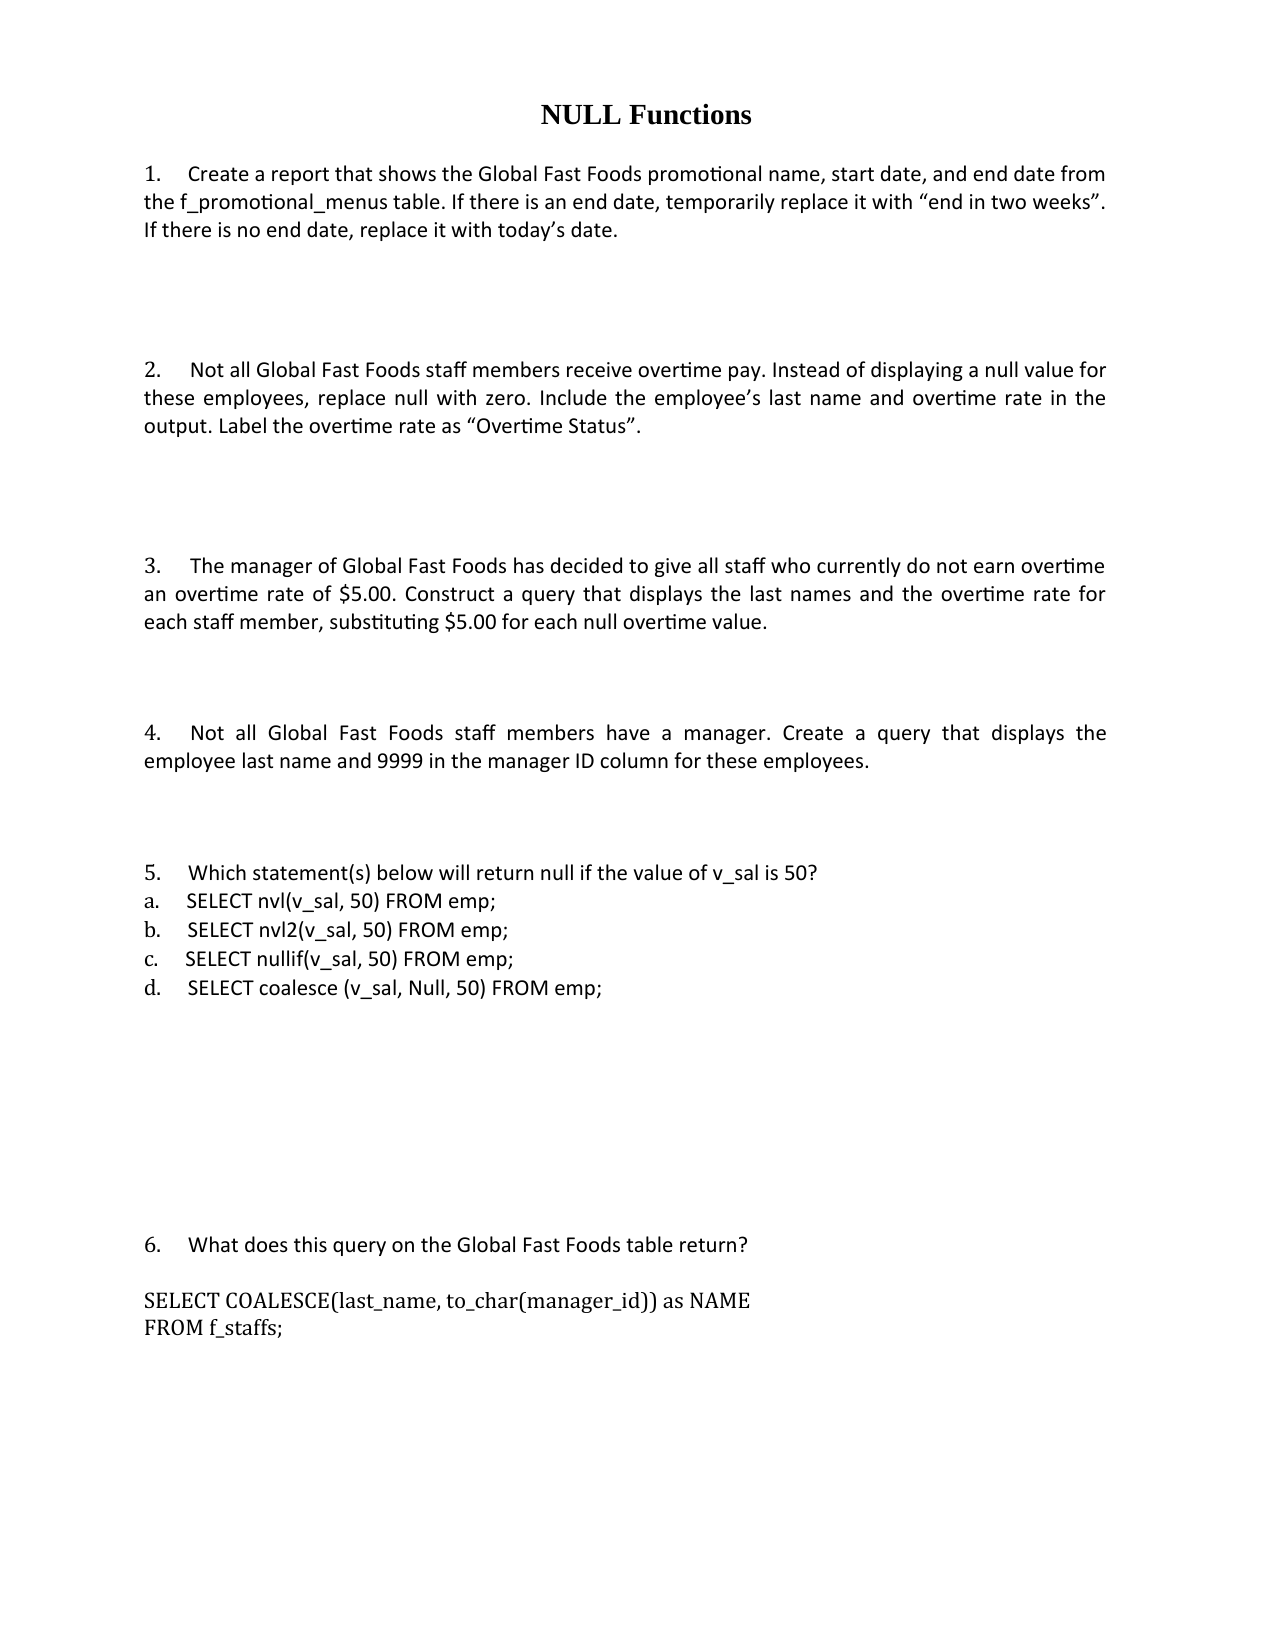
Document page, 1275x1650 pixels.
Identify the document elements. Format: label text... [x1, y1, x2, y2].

list Which statement(s) below will return null if the value of v_sal is 50? [143, 858, 1144, 886]
list Create a report that shows the Global Fast Foods promotional name, start date, and end date from the f_promotional_menus table. If there is an end date, temporarily replace it with “end in two weeks”. If there is no end date, replace it with today’s date. [143, 159, 1108, 243]
list Not all Global Fast Foods staff members have a manager. Create a query that displays the employee last name and 9999 in the manager ID column for these employees. [143, 718, 1108, 774]
list The manager of Global Fast Foods has decided to give all staff who currently do not earn overtime an overtime rate of $5.00. Construct a query that displays the last names and the overtime rate for each staff member, substituting $5.00 for each null overtime value. [143, 551, 1108, 635]
list Not all Global Fast Foods staff members receive overtime pay. Instead of displaying a null value for these employees, replace null with zero. Include the employee’s last name and overtime rate in the output. Label the overtime rate as “Overtime Status”. [143, 355, 1108, 439]
list SELECT nvl(v_sal, 50) FROM emp; [143, 886, 1144, 914]
list SELECT nullif(v_sal, 50) FROM emp; [143, 944, 1144, 972]
text SELECT COALESCE(last_name, to_char(manager_id)) as NAME FROM f_staffs; [143, 1286, 804, 1340]
subtitle NULL Functions [519, 97, 853, 131]
list SELECT coalesce (v_sal, Null, 50) FROM emp; [143, 973, 1144, 1001]
list SELECT nvl2(v_sal, 50) FROM emp; [143, 915, 1144, 943]
list What does this query on the Global Fast Foods table return? [143, 1230, 1144, 1258]
